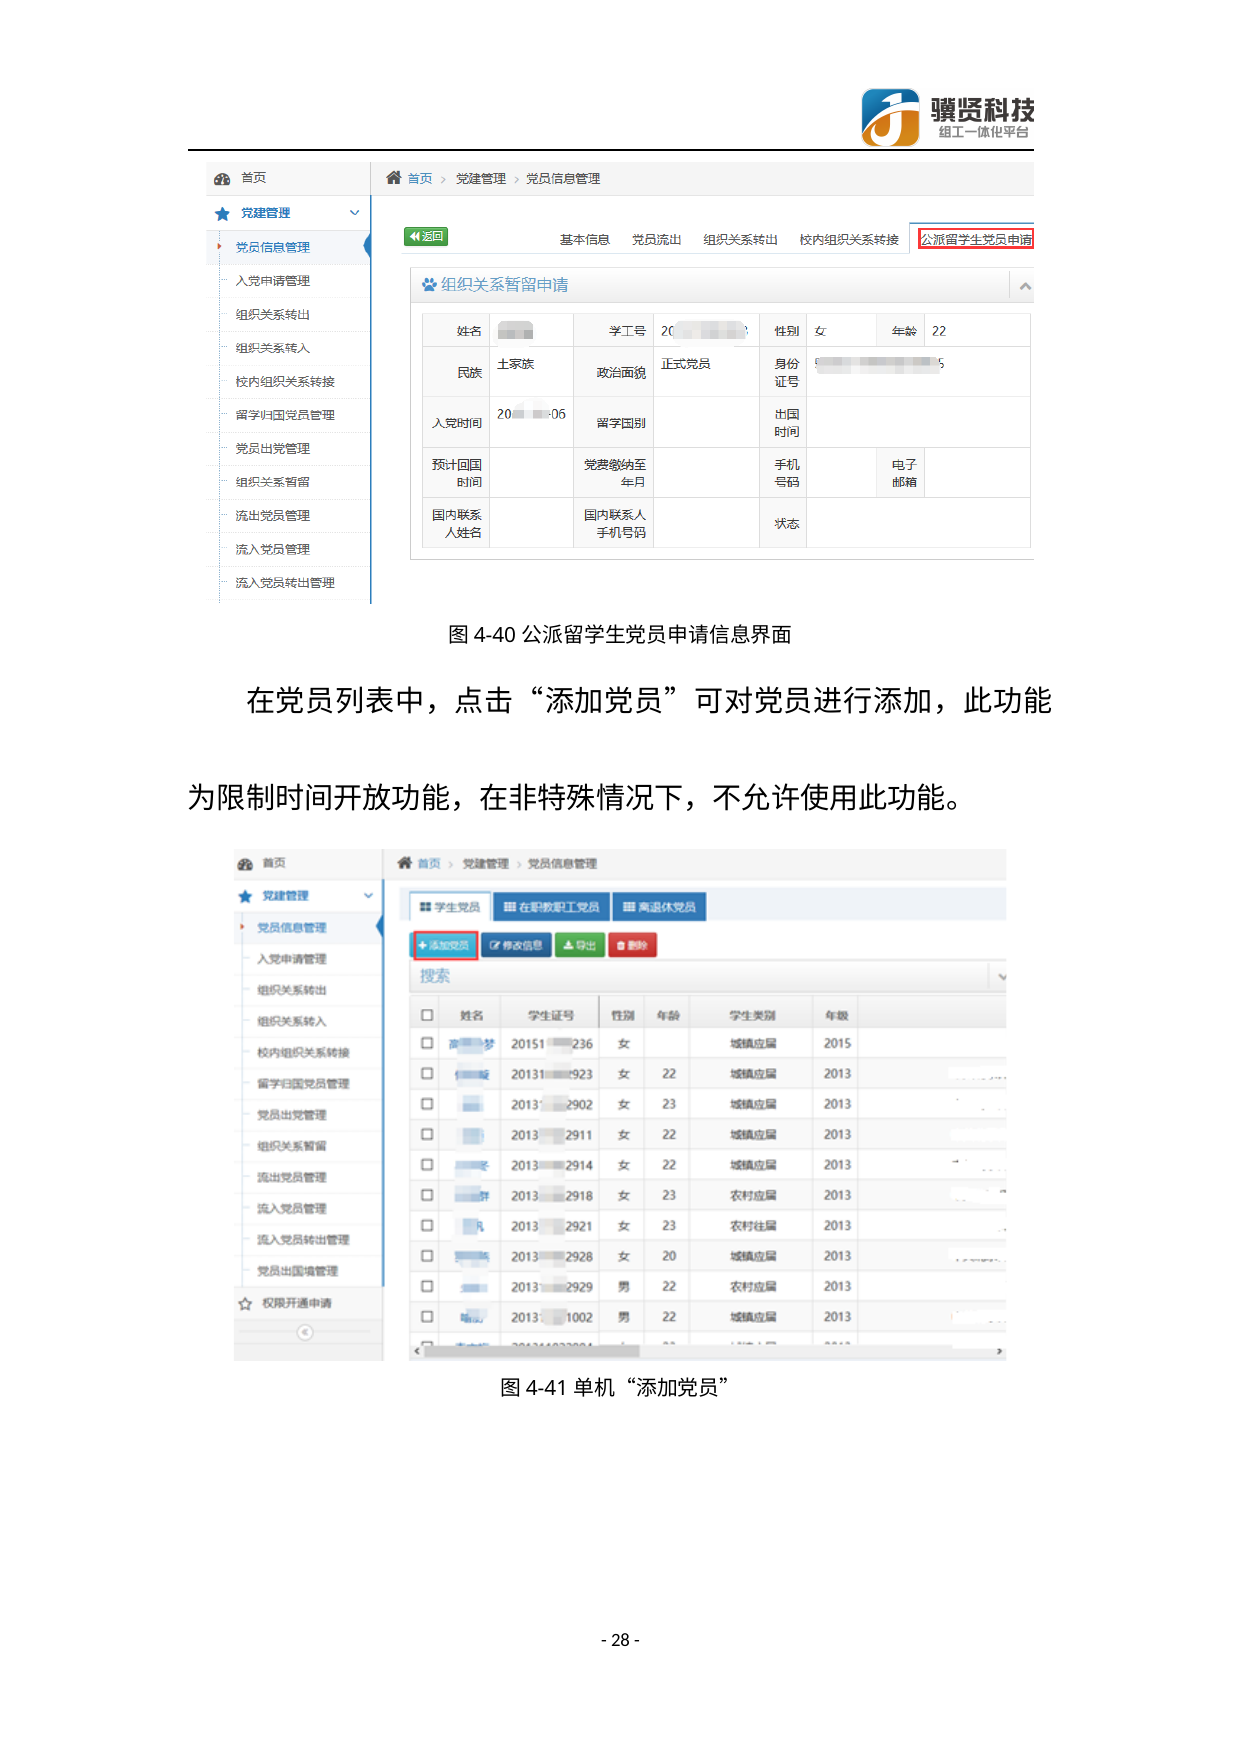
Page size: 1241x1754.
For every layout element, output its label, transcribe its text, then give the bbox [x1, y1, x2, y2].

picture [206, 162, 1034, 604]
picture [861, 88, 1034, 147]
picture [233, 849, 1007, 1361]
text 在党员列表中，点击“添加党员”可对党员进行添加，此功能为限制时间开放功能，在非特殊情况下，不允许使用此功能。 [187, 666, 1053, 828]
